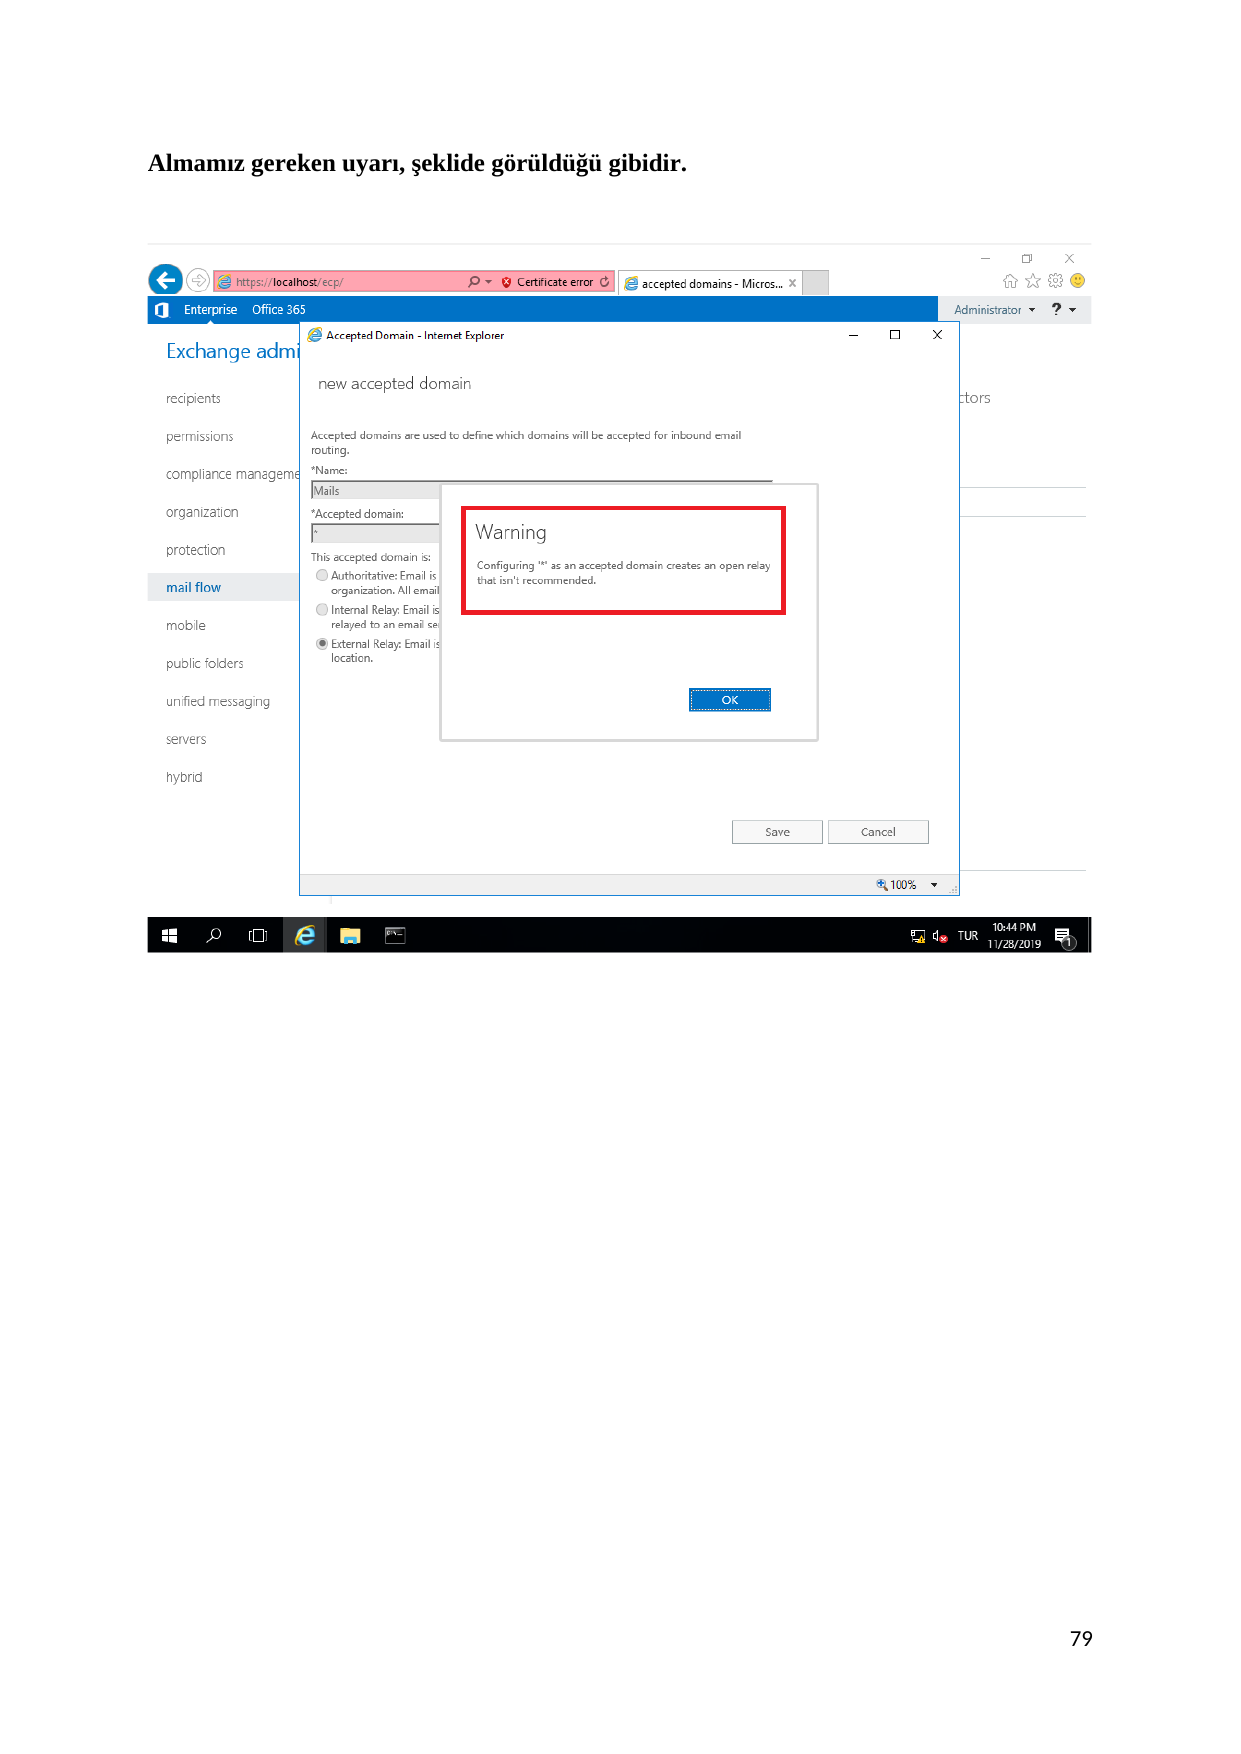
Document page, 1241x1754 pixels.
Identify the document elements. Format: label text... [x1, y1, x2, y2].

text Almamız gereken uyarı, şeklide görüldüğü gibidir. [148, 148, 1093, 176]
picture [147, 243, 1092, 953]
